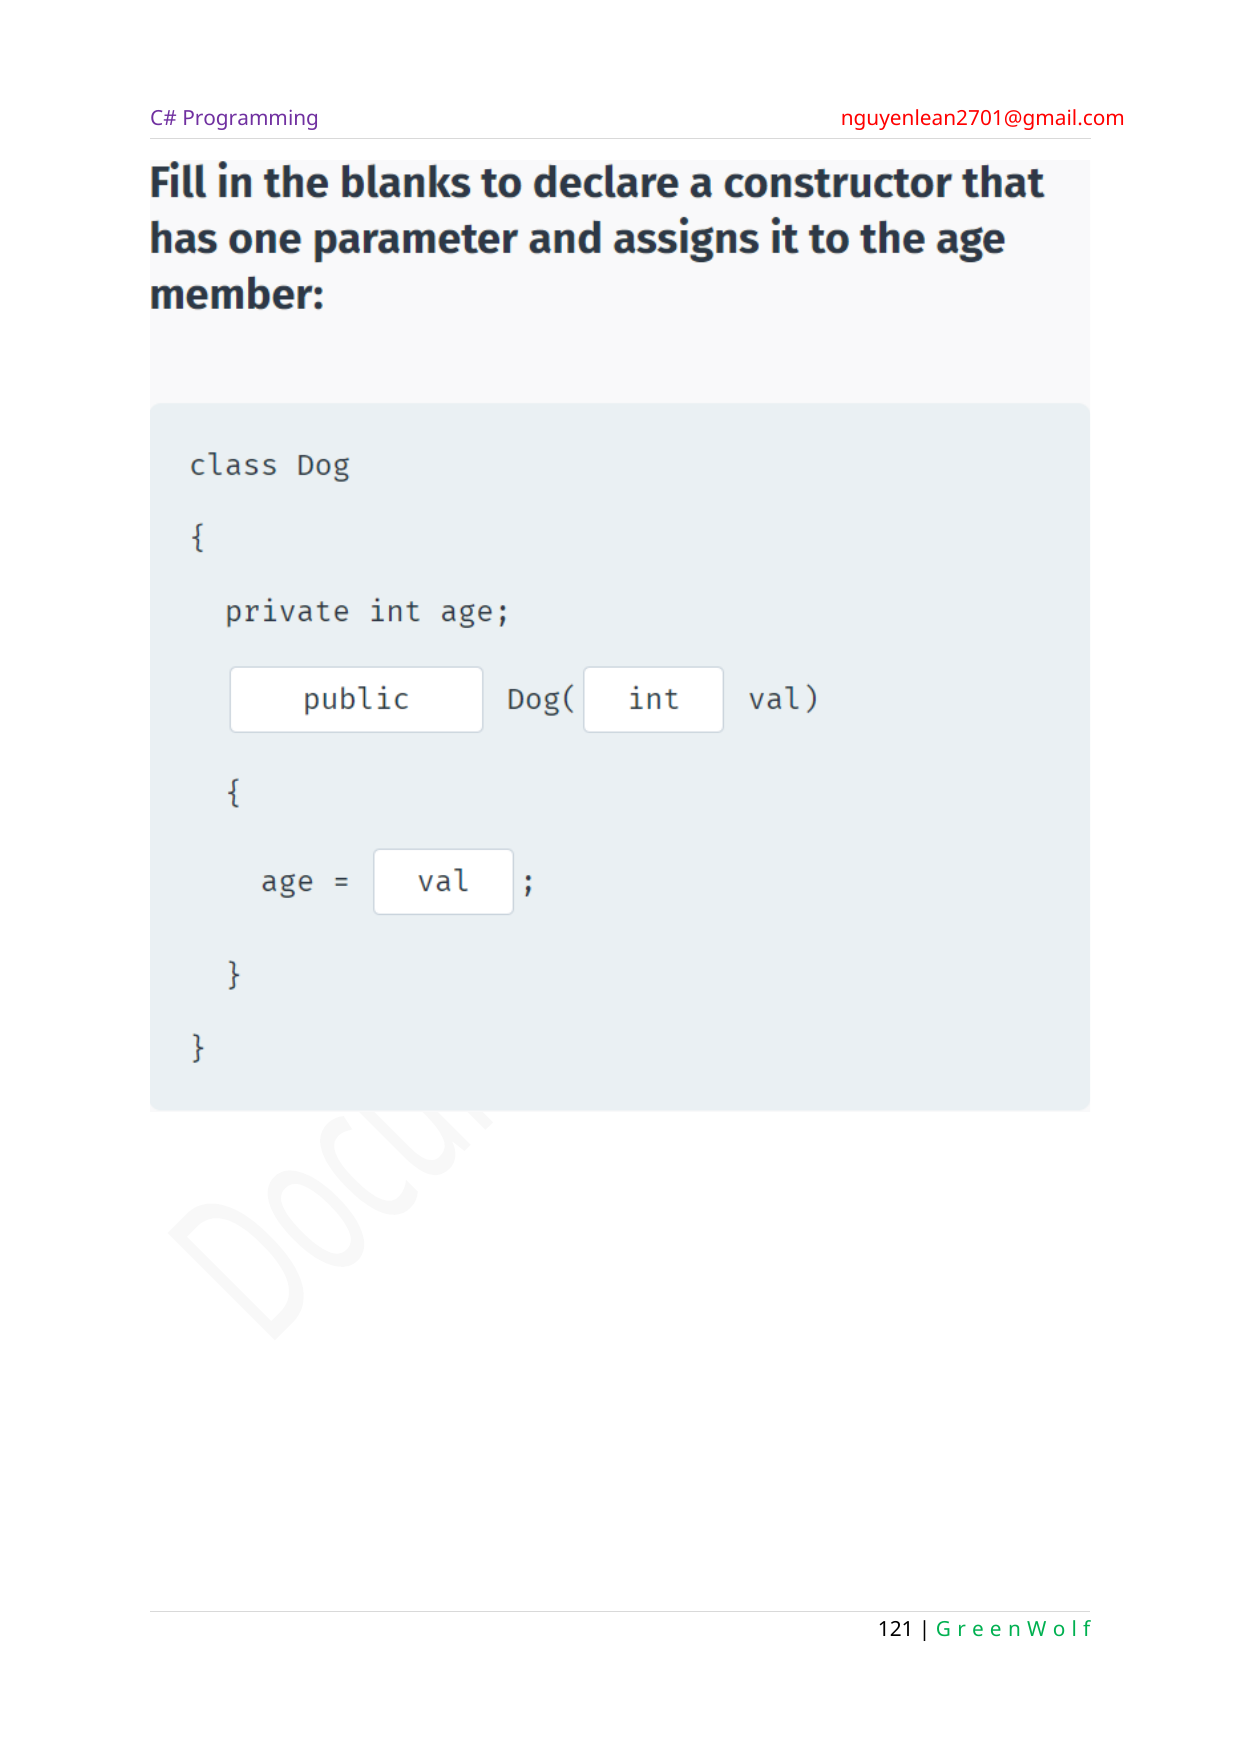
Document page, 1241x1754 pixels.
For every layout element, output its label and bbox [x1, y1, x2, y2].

picture [150, 160, 1091, 1112]
